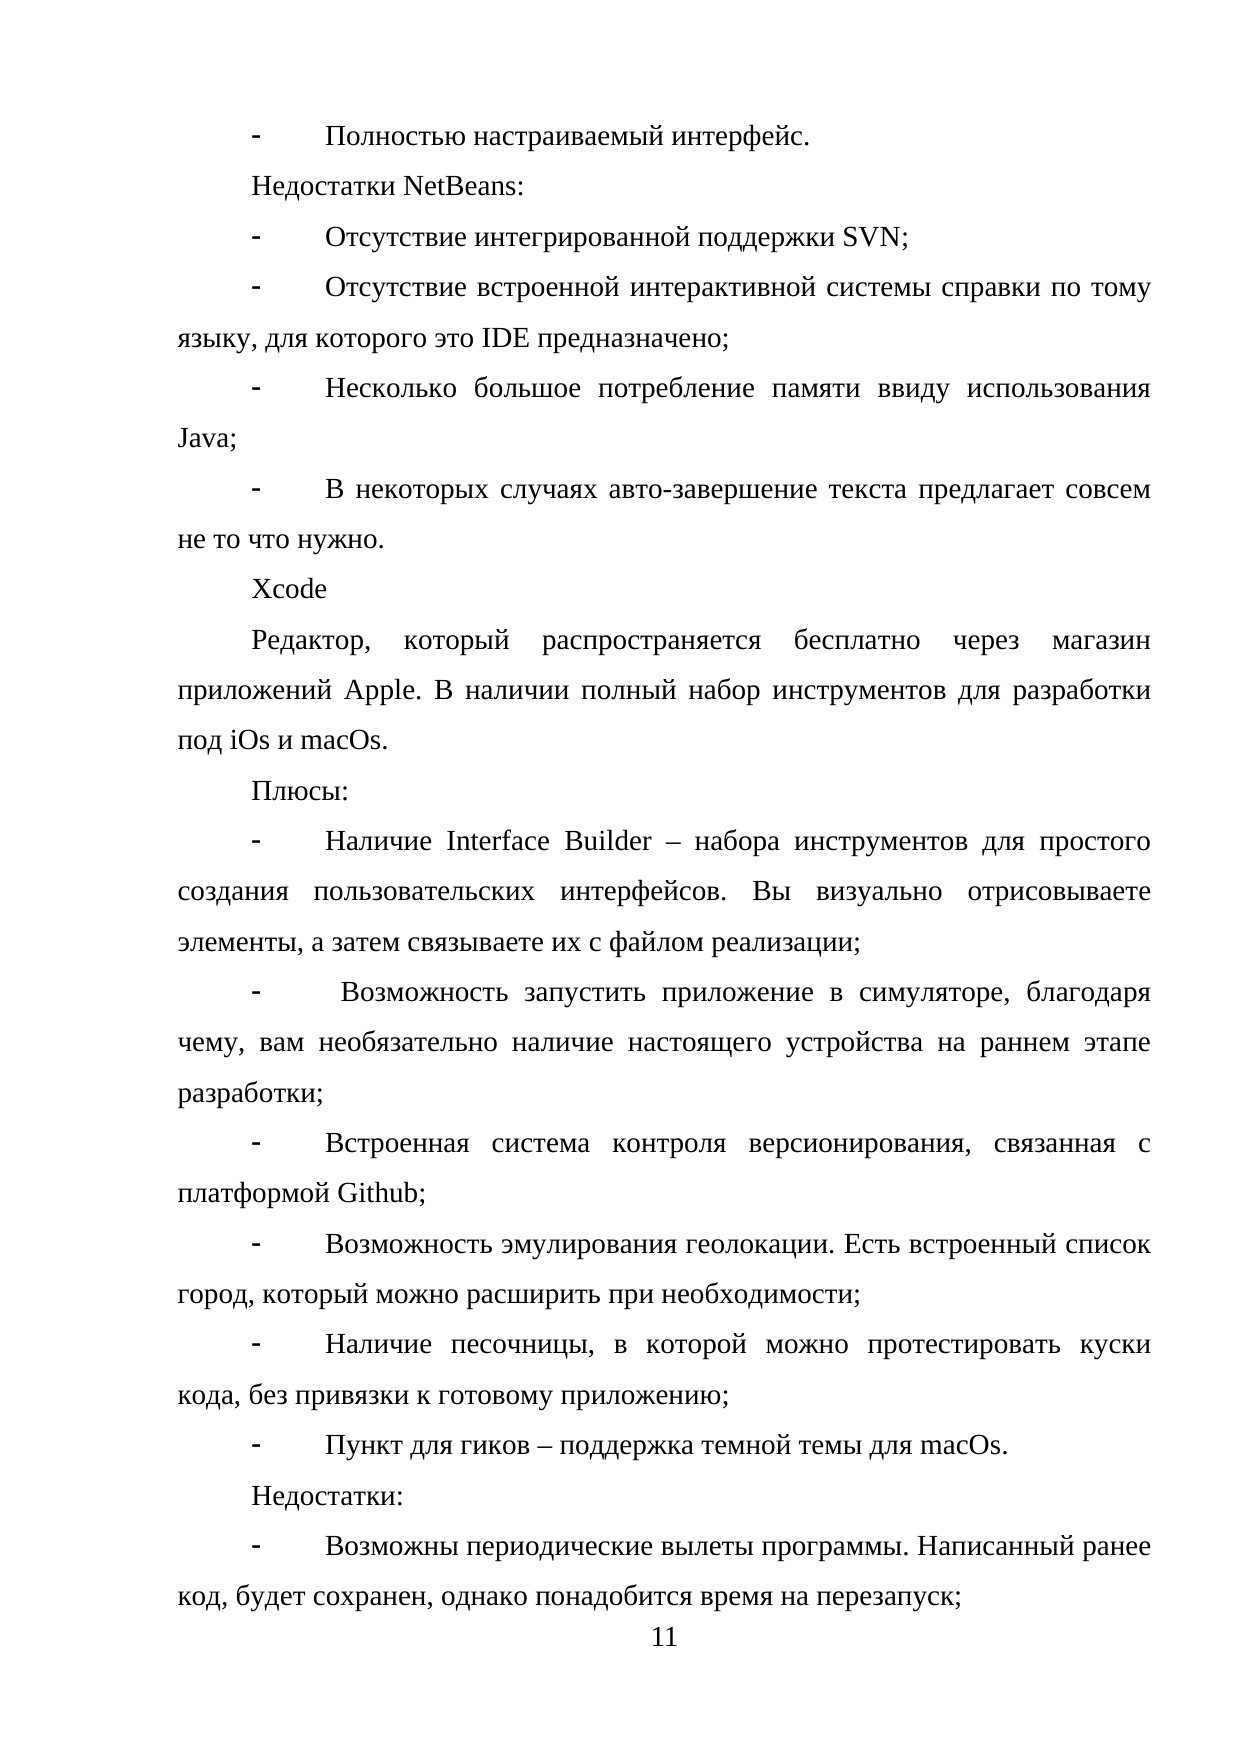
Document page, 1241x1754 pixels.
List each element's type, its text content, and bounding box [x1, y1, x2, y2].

list Наличие песочницы, в которой можно протестировать куски кода, без привязки к готовому приложению; [177, 1327, 1152, 1411]
list Отсутствие встроенной интерактивной системы справки по тому языку, для которого это IDE предназначено; [177, 269, 1152, 353]
list Наличие Interface Builder – набора инструментов для простого создания пользовательских интерфейсов. Вы визуально отрисовываете элементы, а затем связываете их с файлом реализации; [177, 823, 1152, 957]
text Редактор, который распространяется бесплатно через магазин приложений Apple. В наличии полный набор инструментов для разработки под iOs и macOs. [177, 622, 1152, 756]
list Возможность запустить приложение в симуляторе, благодаря чему, вам необязательно наличие настоящего устройства на раннем этапе разработки; [177, 974, 1152, 1108]
list Возможны периодические вылеты программы. Написанный ранее код, будет сохранен, однако понадобится время на перезапуск; [177, 1528, 1152, 1612]
text Плюсы: [177, 773, 1152, 806]
text Недостатки: [177, 1478, 1152, 1511]
list Встроенная система контроля версионирования, связанная с платформой Github; [177, 1125, 1152, 1209]
text Недостатки NetBeans: [177, 168, 1152, 202]
list Отсутствие интегрированной поддержки SVN; [177, 219, 1152, 252]
list Несколько большое потребление памяти ввиду использования Java; [177, 370, 1152, 454]
list В некоторых случаях авто-завершение текста предлагает совсем не то что нужно. [177, 471, 1152, 555]
list Полностью настраиваемый интерфейс. [177, 118, 1152, 152]
list Пункт для гиков – поддержка темной темы для macOs. [177, 1427, 1152, 1461]
list Возможность эмулирования геолокации. Есть встроенный список город, который можно расширить при необходимости; [177, 1226, 1152, 1310]
text Xcode [177, 571, 1152, 605]
